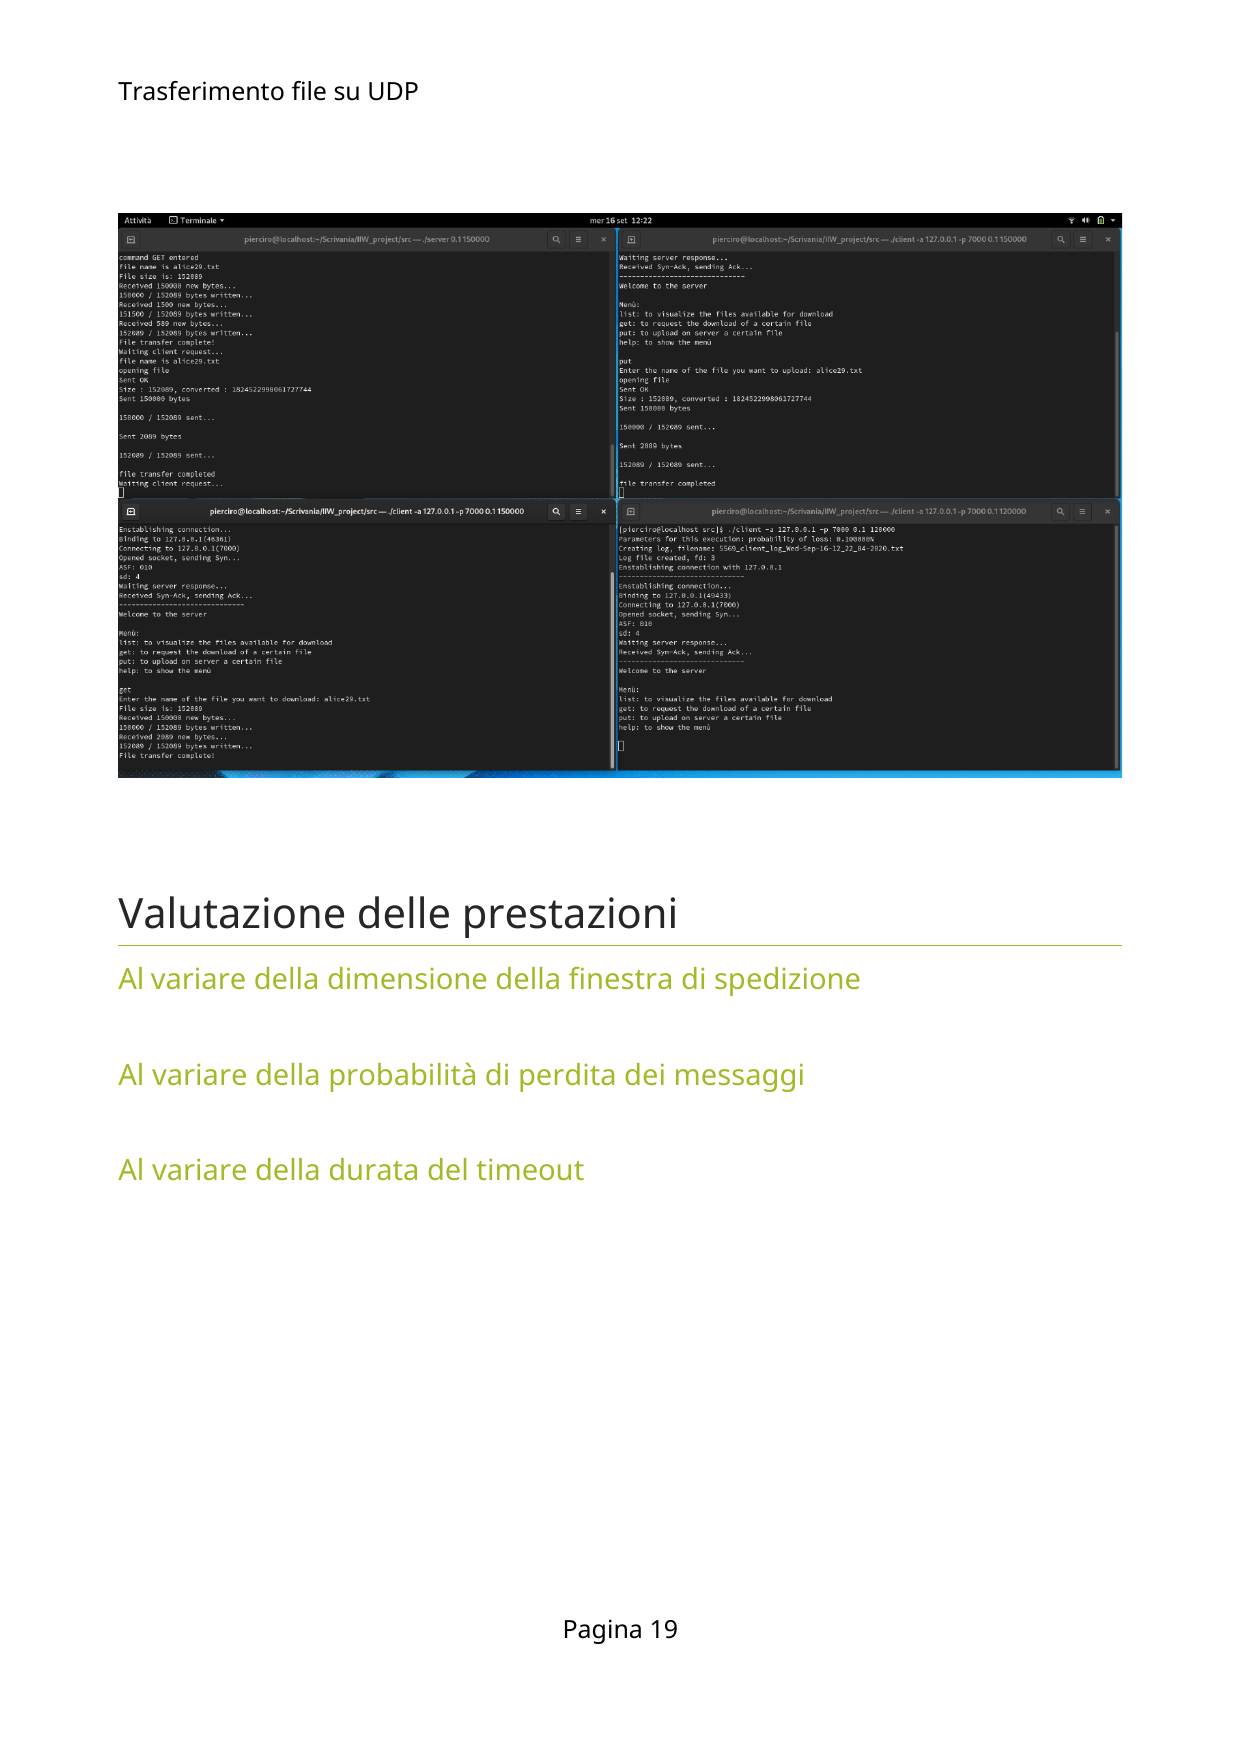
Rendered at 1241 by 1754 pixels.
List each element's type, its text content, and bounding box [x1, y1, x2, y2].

subtitle Al variare della dimensione della finestra di spedizione [118, 958, 1122, 998]
subtitle Al variare della durata del timeout [118, 1149, 1122, 1189]
picture [118, 213, 1123, 778]
subtitle Al variare della probabilità di perdita dei messaggi [118, 1054, 1122, 1093]
subtitle Valutazione delle prestazioni [118, 884, 1122, 945]
